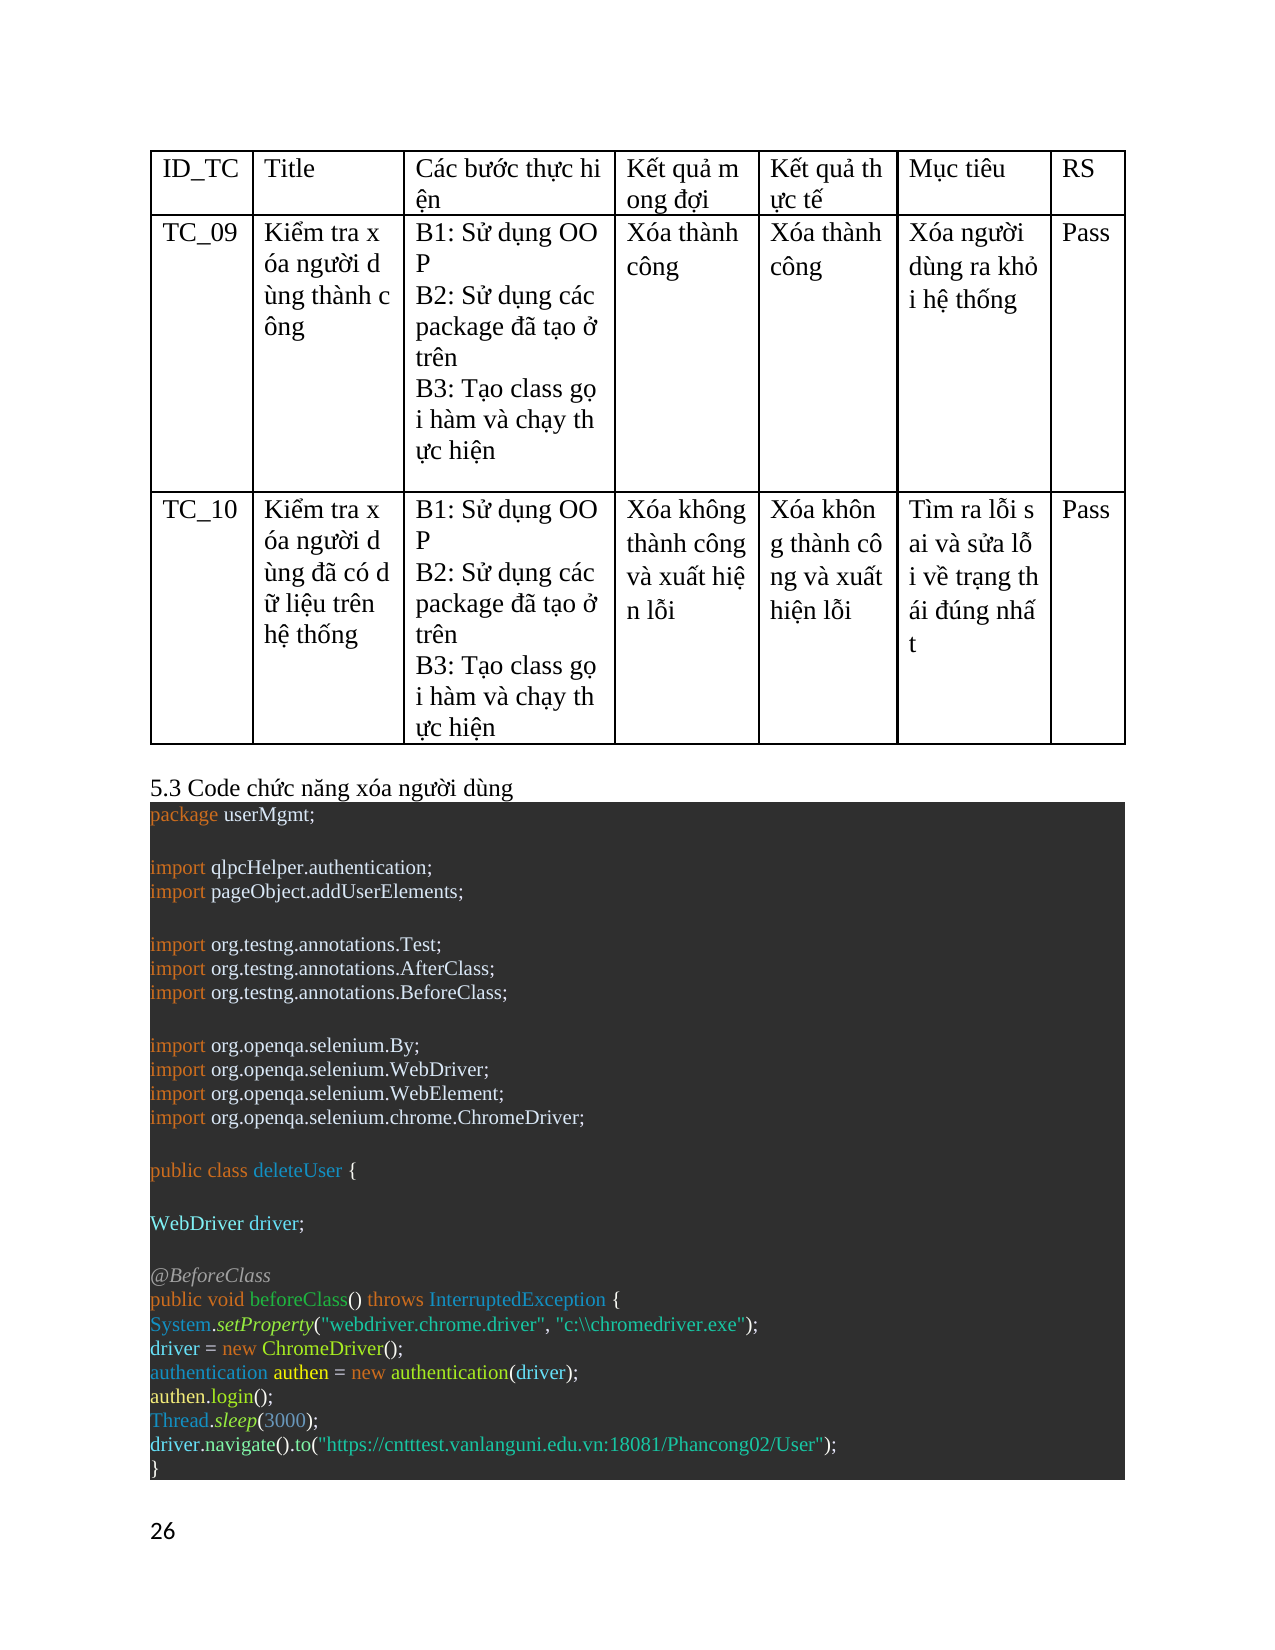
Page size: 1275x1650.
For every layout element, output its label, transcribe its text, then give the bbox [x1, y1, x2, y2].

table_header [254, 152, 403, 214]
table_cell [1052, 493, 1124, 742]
text Thread.sleep(3000); [150, 1408, 1125, 1432]
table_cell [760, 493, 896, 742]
text import pageObject.addUserElements; [150, 879, 1125, 903]
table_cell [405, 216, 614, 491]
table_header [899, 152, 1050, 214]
text public void beforeClass() throws InterruptedException { [150, 1287, 1125, 1311]
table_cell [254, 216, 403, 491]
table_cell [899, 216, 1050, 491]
text import org.testng.annotations.AfterClass; [150, 956, 1125, 980]
text import org.openqa.selenium.chrome.ChromeDriver; [150, 1105, 1125, 1129]
text public class deleteUser { [150, 1158, 1125, 1182]
text 5.3 Code chức năng xóa người dùng [150, 773, 1125, 802]
text @BeforeClass [150, 1263, 1125, 1287]
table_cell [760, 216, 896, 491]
text WebDriver driver; [150, 1211, 1125, 1234]
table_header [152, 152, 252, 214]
text } [150, 1456, 1125, 1480]
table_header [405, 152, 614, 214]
text import org.openqa.selenium.WebElement; [150, 1081, 1125, 1105]
text import org.testng.annotations.Test; [150, 932, 1125, 956]
text driver = new ChromeDriver(); [150, 1336, 1125, 1359]
text import org.openqa.selenium.By; [150, 1033, 1125, 1057]
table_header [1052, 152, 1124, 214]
text System.setProperty("webdriver.chrome.driver", "c:\\chromedriver.exe"); [150, 1311, 1125, 1336]
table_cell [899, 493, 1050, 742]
text driver.navigate().to("https://cntttest.vanlanguni.edu.vn:18081/Phancong02/User"); [150, 1432, 1125, 1456]
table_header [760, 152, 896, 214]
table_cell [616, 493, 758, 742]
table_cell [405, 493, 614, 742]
text authentication authen = new authentication(driver); [150, 1359, 1125, 1384]
text import org.testng.annotations.BeforeClass; [150, 980, 1125, 1004]
text package userMgmt; [150, 802, 1125, 826]
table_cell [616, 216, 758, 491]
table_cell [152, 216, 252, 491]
text authen.login(); [150, 1384, 1125, 1408]
text import qlpcHelper.authentication; [150, 855, 1125, 879]
text import org.openqa.selenium.WebDriver; [150, 1057, 1125, 1081]
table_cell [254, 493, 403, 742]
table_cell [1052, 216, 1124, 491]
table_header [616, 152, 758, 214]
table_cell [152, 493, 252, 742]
